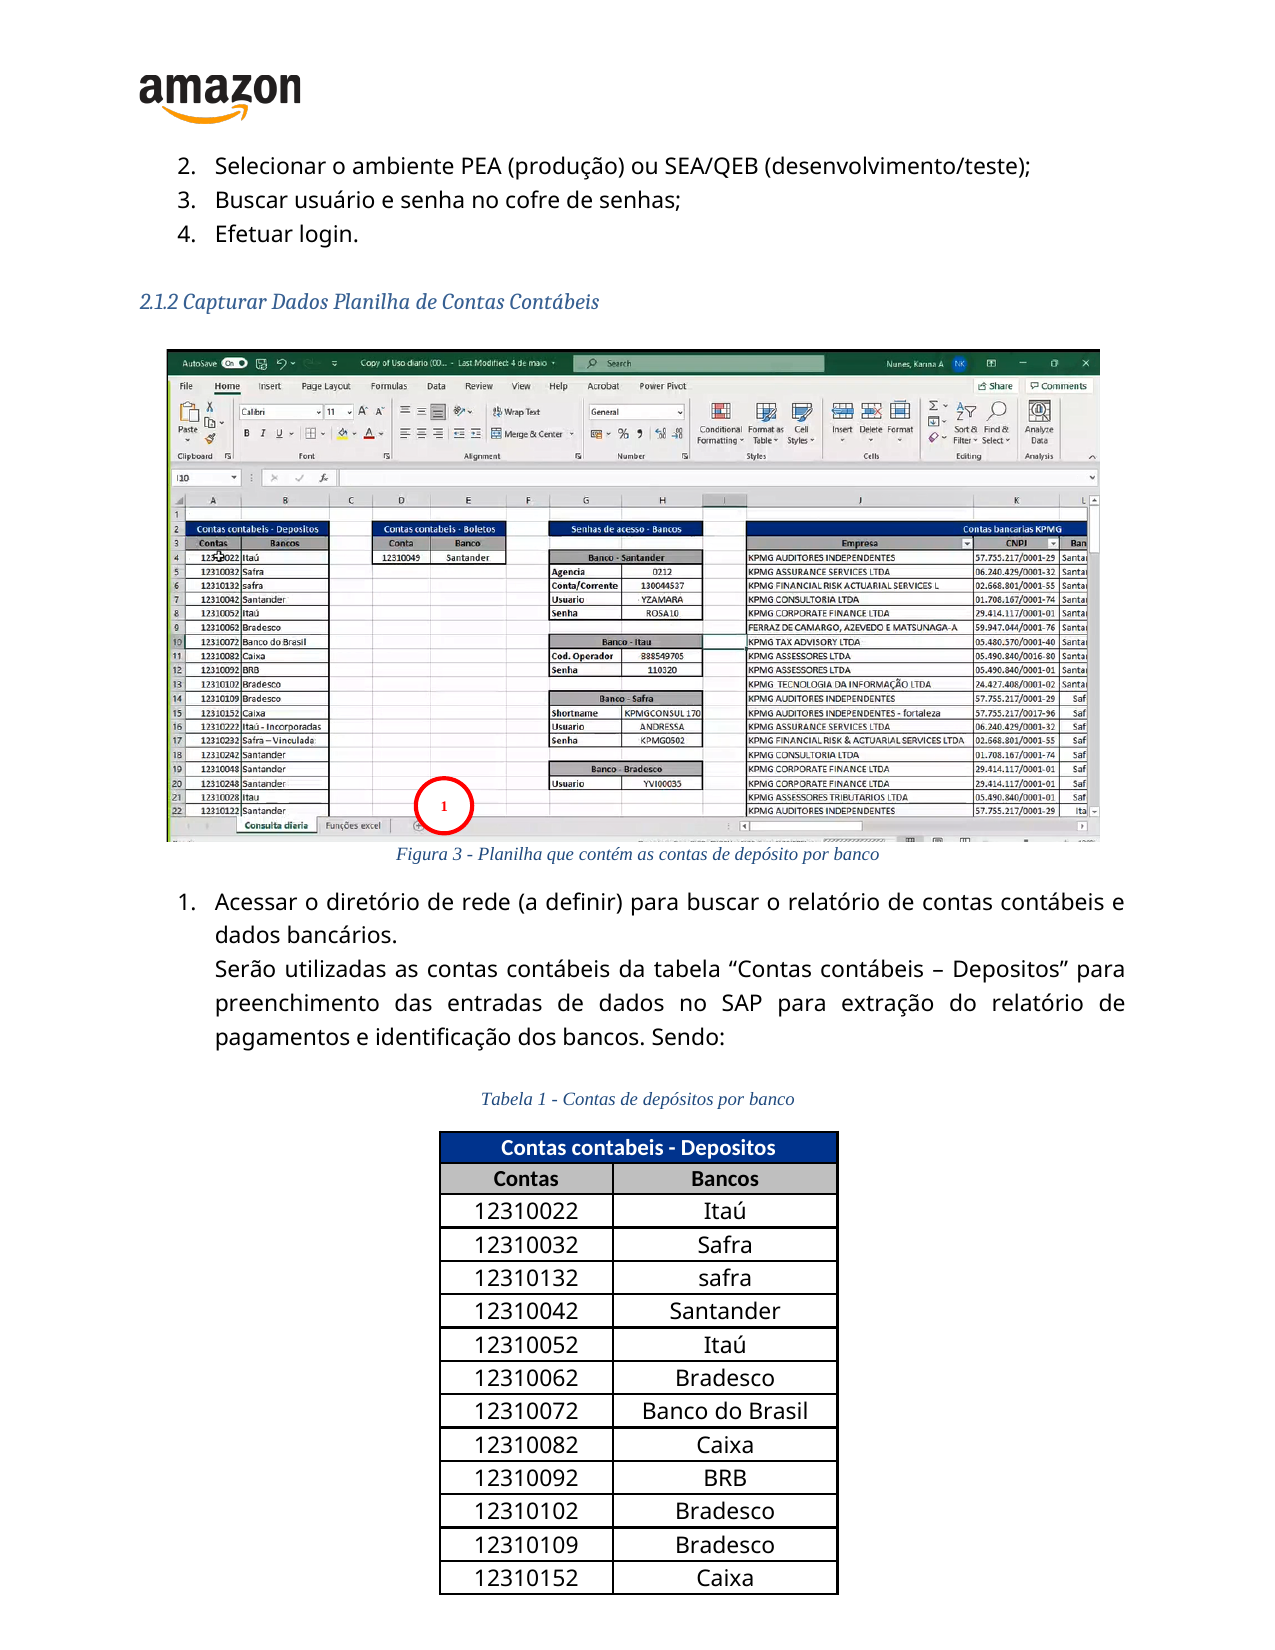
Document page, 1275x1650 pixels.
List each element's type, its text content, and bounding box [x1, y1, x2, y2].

table_cell 12310082 [441, 1429, 612, 1460]
text Tabela 1 - Contas de depósitos por banco [139, 1088, 1137, 1110]
table_cell Banco do Brasil [614, 1395, 836, 1426]
table_cell Itaú [614, 1195, 836, 1226]
table_cell 12310102 [441, 1495, 612, 1526]
text Serão utilizadas as contas contábeis da tabela “Contas contábeis – Depositos” para preenchimento das entradas de dados no SAP para extração do relatório de pagamentos e identificação dos bancos. Sendo: [214, 953, 1127, 1052]
list Acessar o diretório de rede (a definir) para buscar o relatório de contas contábeis e dados bancários. [177, 886, 1127, 951]
table_cell Bancos [614, 1164, 836, 1193]
list Efetuar login. [177, 217, 1127, 249]
table_cell safra [614, 1262, 836, 1293]
table_cell 12310062 [441, 1362, 612, 1393]
table_cell 12310072 [441, 1395, 612, 1426]
table_cell Contas [441, 1164, 612, 1193]
table_cell 12310109 [441, 1529, 612, 1560]
table_cell Bradesco [614, 1495, 836, 1526]
table_cell Bradesco [614, 1529, 836, 1560]
table_cell Safra [614, 1229, 836, 1260]
table_cell 12310132 [441, 1262, 612, 1293]
picture [139, 75, 300, 124]
picture [166, 349, 1100, 842]
table_cell Santander [614, 1295, 836, 1326]
table_cell 12310032 [441, 1229, 612, 1260]
table_cell 12310052 [441, 1329, 612, 1360]
table_cell 12310042 [441, 1295, 612, 1326]
table_cell 12310092 [441, 1462, 612, 1493]
table_cell Caixa [614, 1429, 836, 1460]
list Buscar usuário e senha no cofre de senhas; [177, 184, 1127, 215]
text Figura 3 - Planilha que contém as contas de depósito por banco [139, 843, 1137, 865]
table_cell Bradesco [614, 1362, 836, 1393]
table_cell BRB [614, 1462, 836, 1493]
subtitle 2.1.2 Capturar Dados Planilha de Contas Contábeis [139, 289, 1137, 316]
table_cell 12310022 [441, 1195, 612, 1226]
table_cell Caixa [614, 1562, 836, 1593]
list Selecionar o ambiente PEA (produção) ou SEA/QEB (desenvolvimento/teste); [177, 150, 1127, 181]
table_cell 12310152 [441, 1562, 612, 1593]
table_header Contas contabeis - Depositos [441, 1133, 836, 1162]
table_cell Itaú [614, 1329, 836, 1360]
